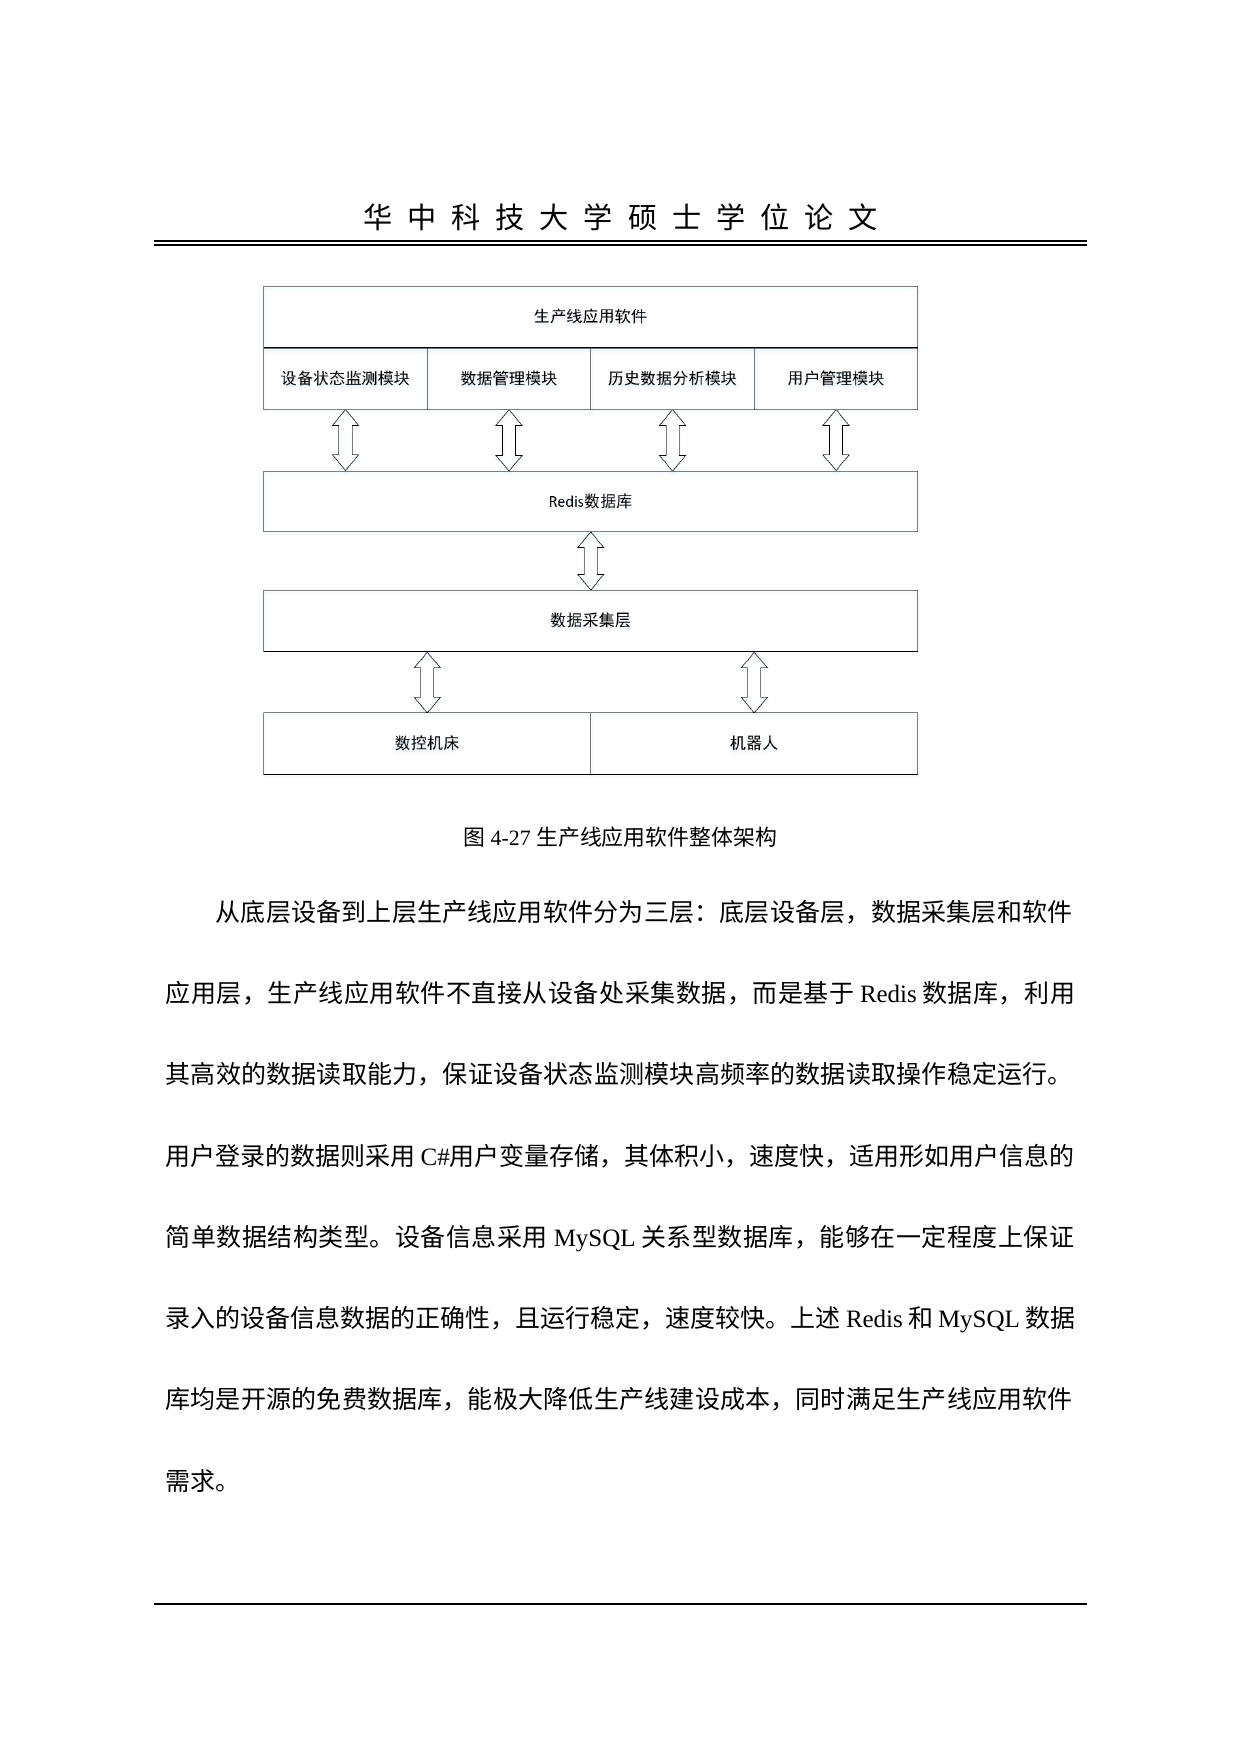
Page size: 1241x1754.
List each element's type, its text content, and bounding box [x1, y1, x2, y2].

text 从底层设备到上层生产线应用软件分为三层：底层设备层，数据采集层和软件应用层，生产线应用软件不直接从设备处采集数据，而是基于Redis数据库，利用其高效的数据读取能力，保证设备状态监测模块高频率的数据读取操作稳定运行。用户登录的数据则采用C#用户变量存储，其体积小，速度快，适用形如用户信息的简单数据结构类型。设备信息采用MySQL关系型数据库，能够在一定程度上保证录入的设备信息数据的正确性，且运行稳定，速度较快。上述Redis和MySQL数据库均是开源的免费数据库，能极大降低生产线建设成本，同时满足生产线应用软件需求。 [165, 878, 1075, 1512]
picture [252, 277, 925, 777]
